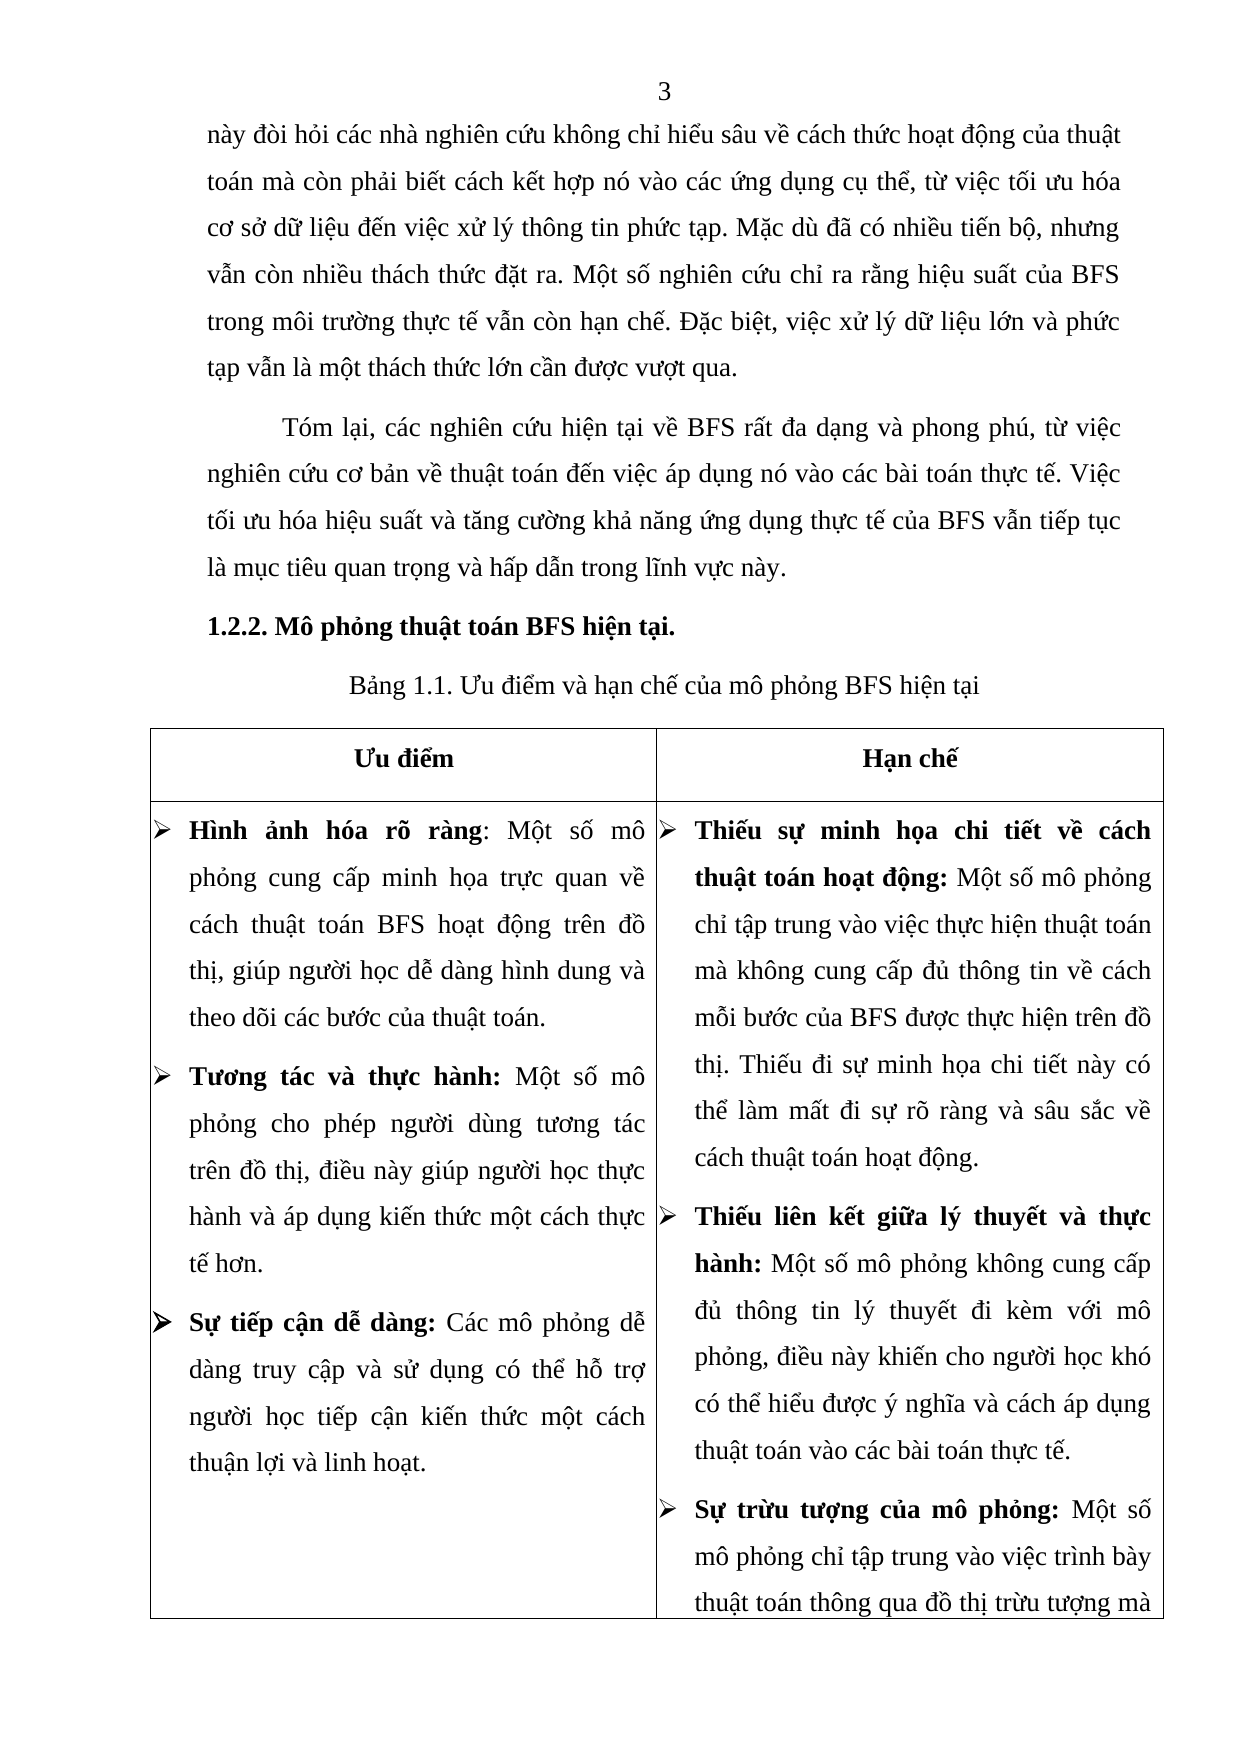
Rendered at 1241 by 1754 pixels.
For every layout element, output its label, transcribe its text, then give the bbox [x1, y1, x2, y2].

table_header Hạn chế [657, 729, 1163, 801]
text Tóm lại, các nghiên cứu hiện tại về BFS rất đa dạng và phong phú, từ việc nghiên cứu cơ bản về thuật toán đến việc áp dụng nó vào các bài toán thực tế. Việc tối ưu hóa hiệu suất và tăng cường khả năng ứng dụng thực tế của BFS vẫn tiếp tục là mục tiêu quan trọng và hấp dẫn trong lĩnh vực này. [207, 411, 1122, 582]
table_header Ưu điểm [151, 729, 656, 801]
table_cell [151, 802, 656, 1617]
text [207, 118, 1122, 383]
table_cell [657, 802, 1163, 1617]
text 1.2.2. Mô phỏng thuật toán BFS hiện tại. [207, 610, 1122, 641]
text Bảng 1.1. Ưu điểm và hạn chế của mô phỏng BFS hiện tại [207, 669, 1122, 700]
